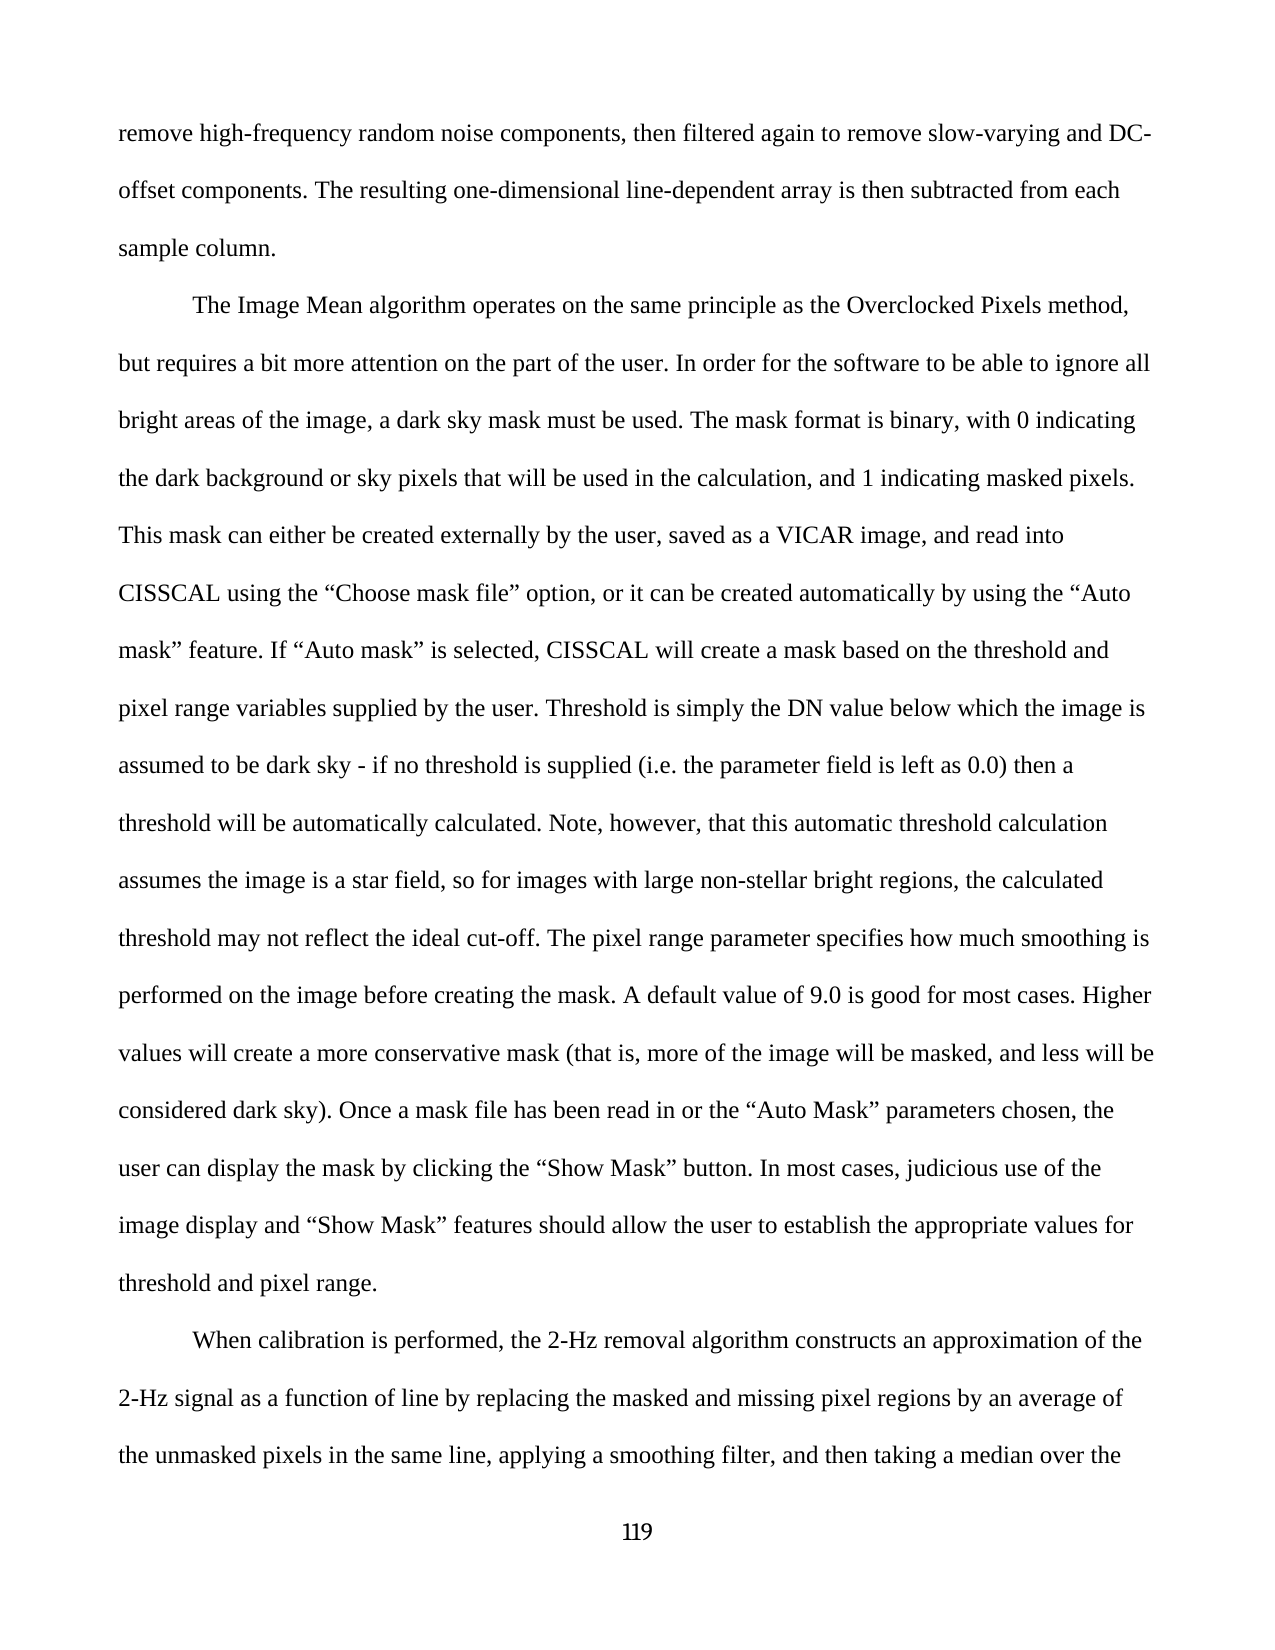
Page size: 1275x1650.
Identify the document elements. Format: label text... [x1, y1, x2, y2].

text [118, 118, 1157, 262]
text The Image Mean algorithm operates on the same principle as the Overclocked Pixels method, but requires a bit more attention on the part of the user. In order for the software to be able to ignore all bright areas of the image, a dark sky mask must be used. The mask format is binary, with 0 indicating the dark background or sky pixels that will be used in the calculation, and 1 indicating masked pixels. This mask can either be created externally by the user, saved as a VICAR image, and read into CISSCAL using the “Choose mask file” option, or it can be created automatically by using the “Auto mask” feature. If “Auto mask” is selected, CISSCAL will create a mask based on the threshold and pixel range variables supplied by the user. Threshold is simply the DN value below which the image is assumed to be dark sky - if no threshold is supplied (i.e. the parameter field is left as 0.0) then a threshold will be automatically calculated. Note, however, that this automatic threshold calculation assumes the image is a star field, so for images with large non-stellar bright regions, the calculated threshold may not reflect the ideal cut-off. The pixel range parameter specifies how much smoothing is performed on the image before creating the mask. A default value of 9.0 is good for most cases. Higher values will create a more conservative mask (that is, more of the image will be masked, and less will be considered dark sky). Once a mask file has been read in or the “Auto Mask” parameters chosen, the user can display the mask by clicking the “Show Mask” button. In most cases, judicious use of the image display and “Show Mask” features should allow the user to establish the appropriate values for threshold and pixel range. [118, 291, 1157, 1297]
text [118, 1326, 1157, 1469]
